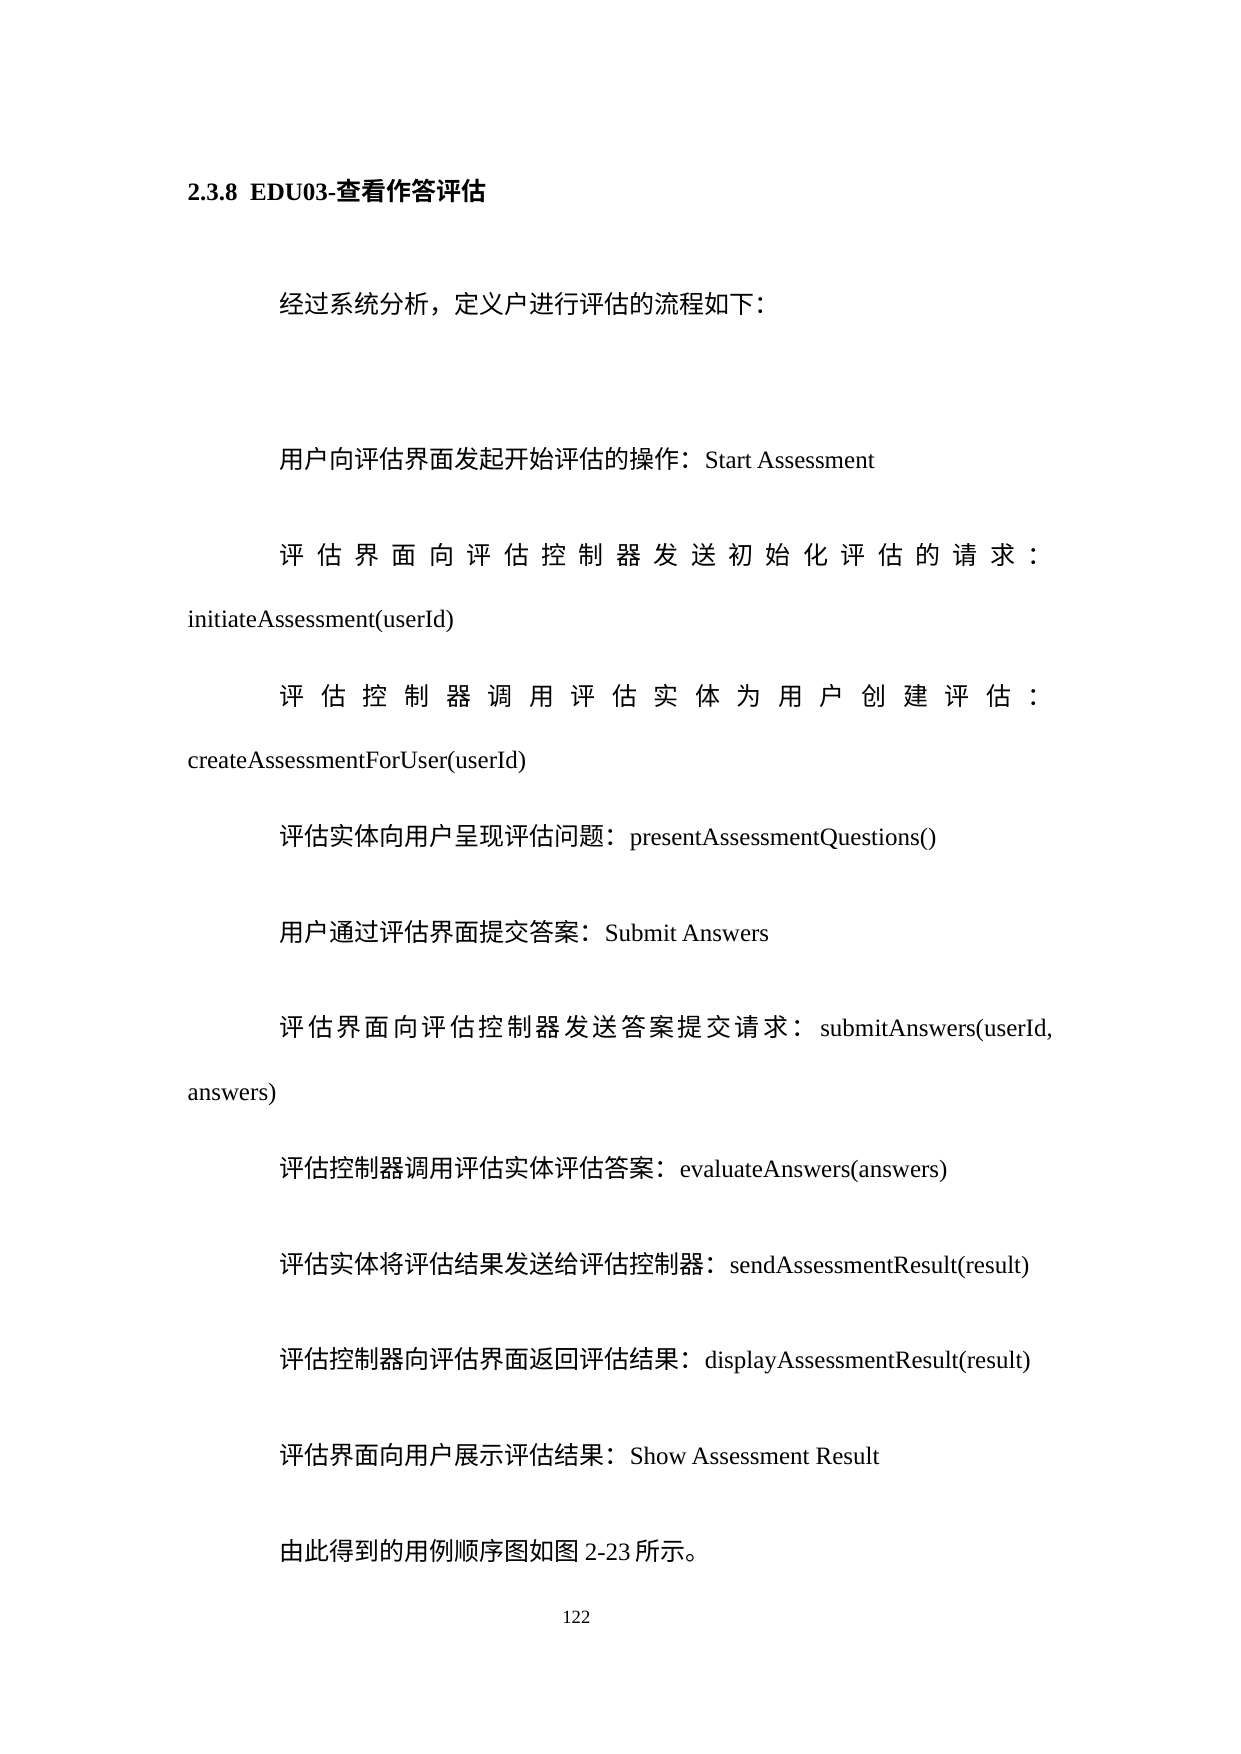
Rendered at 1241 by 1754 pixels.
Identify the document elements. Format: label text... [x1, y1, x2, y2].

text 评估界面向用户展示评估结果：Show Assessment Result [187, 1421, 1053, 1486]
text 用户通过评估界面提交答案：Submit Answers [187, 898, 1053, 963]
text 评估实体将评估结果发送给评估控制器：sendAssessmentResult(result) [187, 1230, 1053, 1295]
text 评估界面向评估控制器发送答案提交请求：submitAnswers(userId, answers) [187, 993, 1053, 1107]
text 评估控制器调用评估实体为用户创建评估：createAssessmentForUser(userId) [187, 662, 1053, 775]
text 由此得到的用例顺序图如图2-23所示。 [187, 1517, 1053, 1582]
text 用户向评估界面发起开始评估的操作：Start Assessment [187, 425, 1053, 490]
text 评估界面向评估控制器发送初始化评估的请求：initiateAssessment(userId) [187, 521, 1053, 635]
subtitle EDU03-查看作答评估 [187, 157, 1053, 222]
text 经过系统分析，定义户进行评估的流程如下： [187, 270, 1053, 335]
text 评估控制器向评估界面返回评估结果：displayAssessmentResult(result) [187, 1325, 1053, 1390]
text 评估控制器调用评估实体评估答案：evaluateAnswers(answers) [187, 1134, 1053, 1199]
text 评估实体向用户呈现评估问题：presentAssessmentQuestions() [187, 802, 1053, 867]
